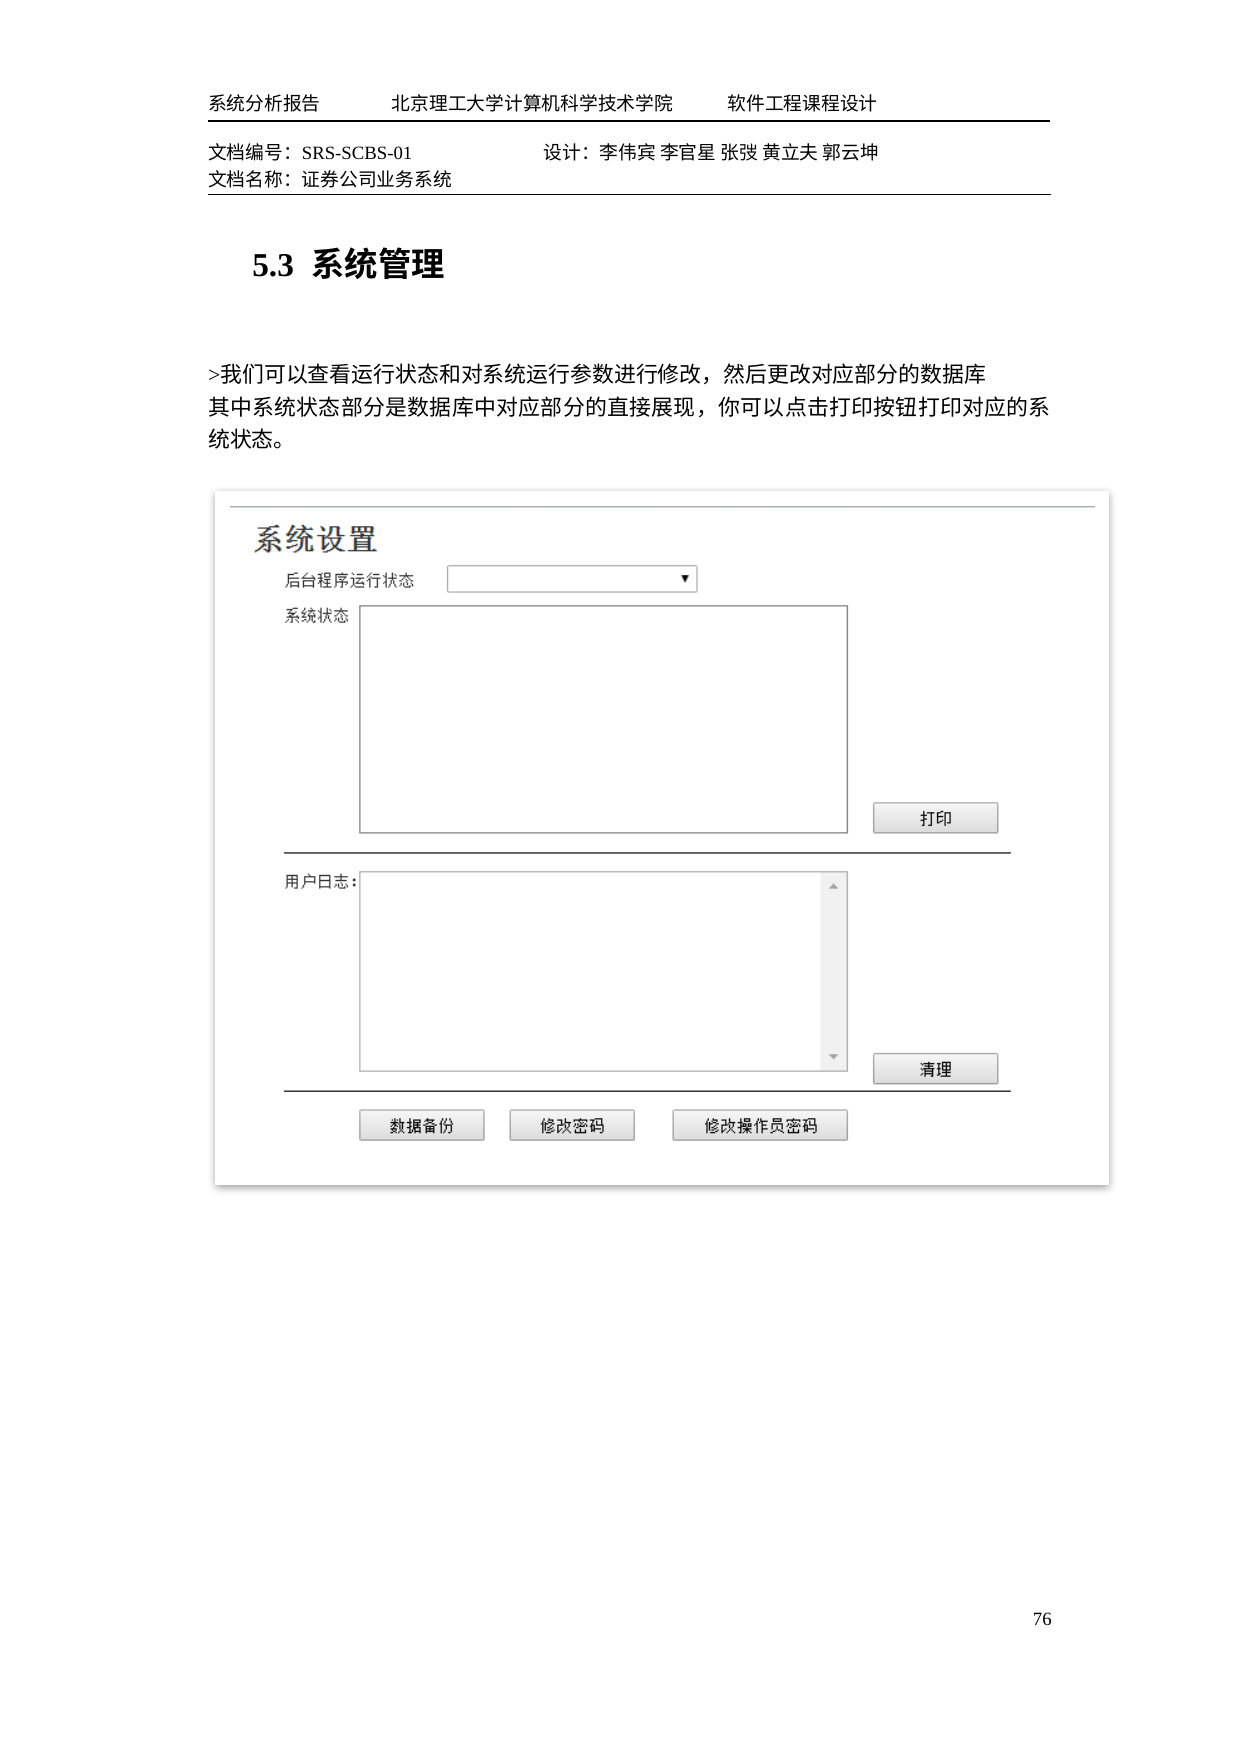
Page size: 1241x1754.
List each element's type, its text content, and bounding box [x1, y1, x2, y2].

text 其中系统状态部分是数据库中对应部分的直接展现，你可以点击打印按钮打印对应的系统状态。 [208, 389, 1051, 454]
picture [230, 506, 1095, 1171]
subtitle 系统管理 [252, 230, 1051, 295]
text >我们可以查看运行状态和对系统运行参数进行修改，然后更改对应部分的数据库 [208, 357, 1051, 389]
